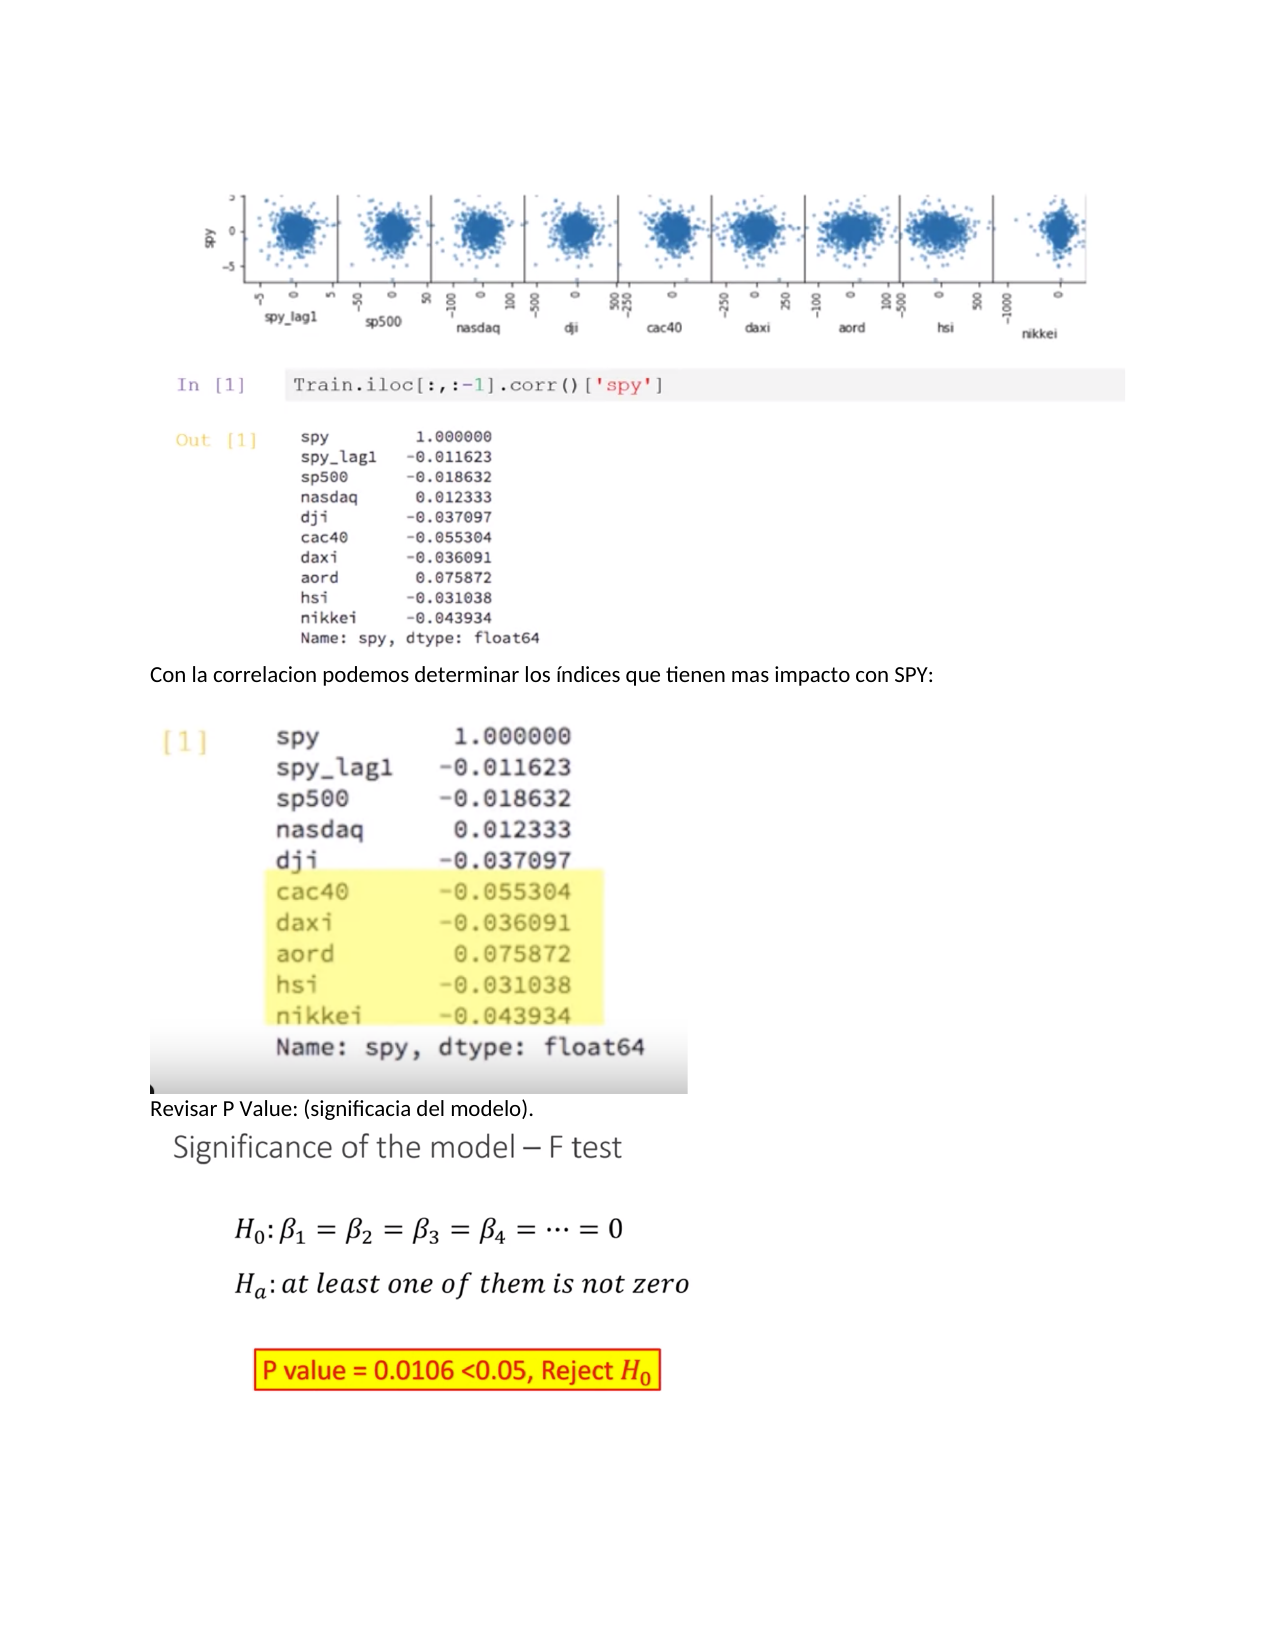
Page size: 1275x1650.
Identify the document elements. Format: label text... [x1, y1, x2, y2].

picture [150, 687, 688, 1094]
text Con la correlacion podemos determinar los índices que tienen mas impacto con SPY: [150, 660, 1125, 688]
picture [150, 1122, 711, 1395]
text Revisar P Value: (significacia del modelo). [150, 1094, 1125, 1122]
picture [150, 150, 1125, 660]
